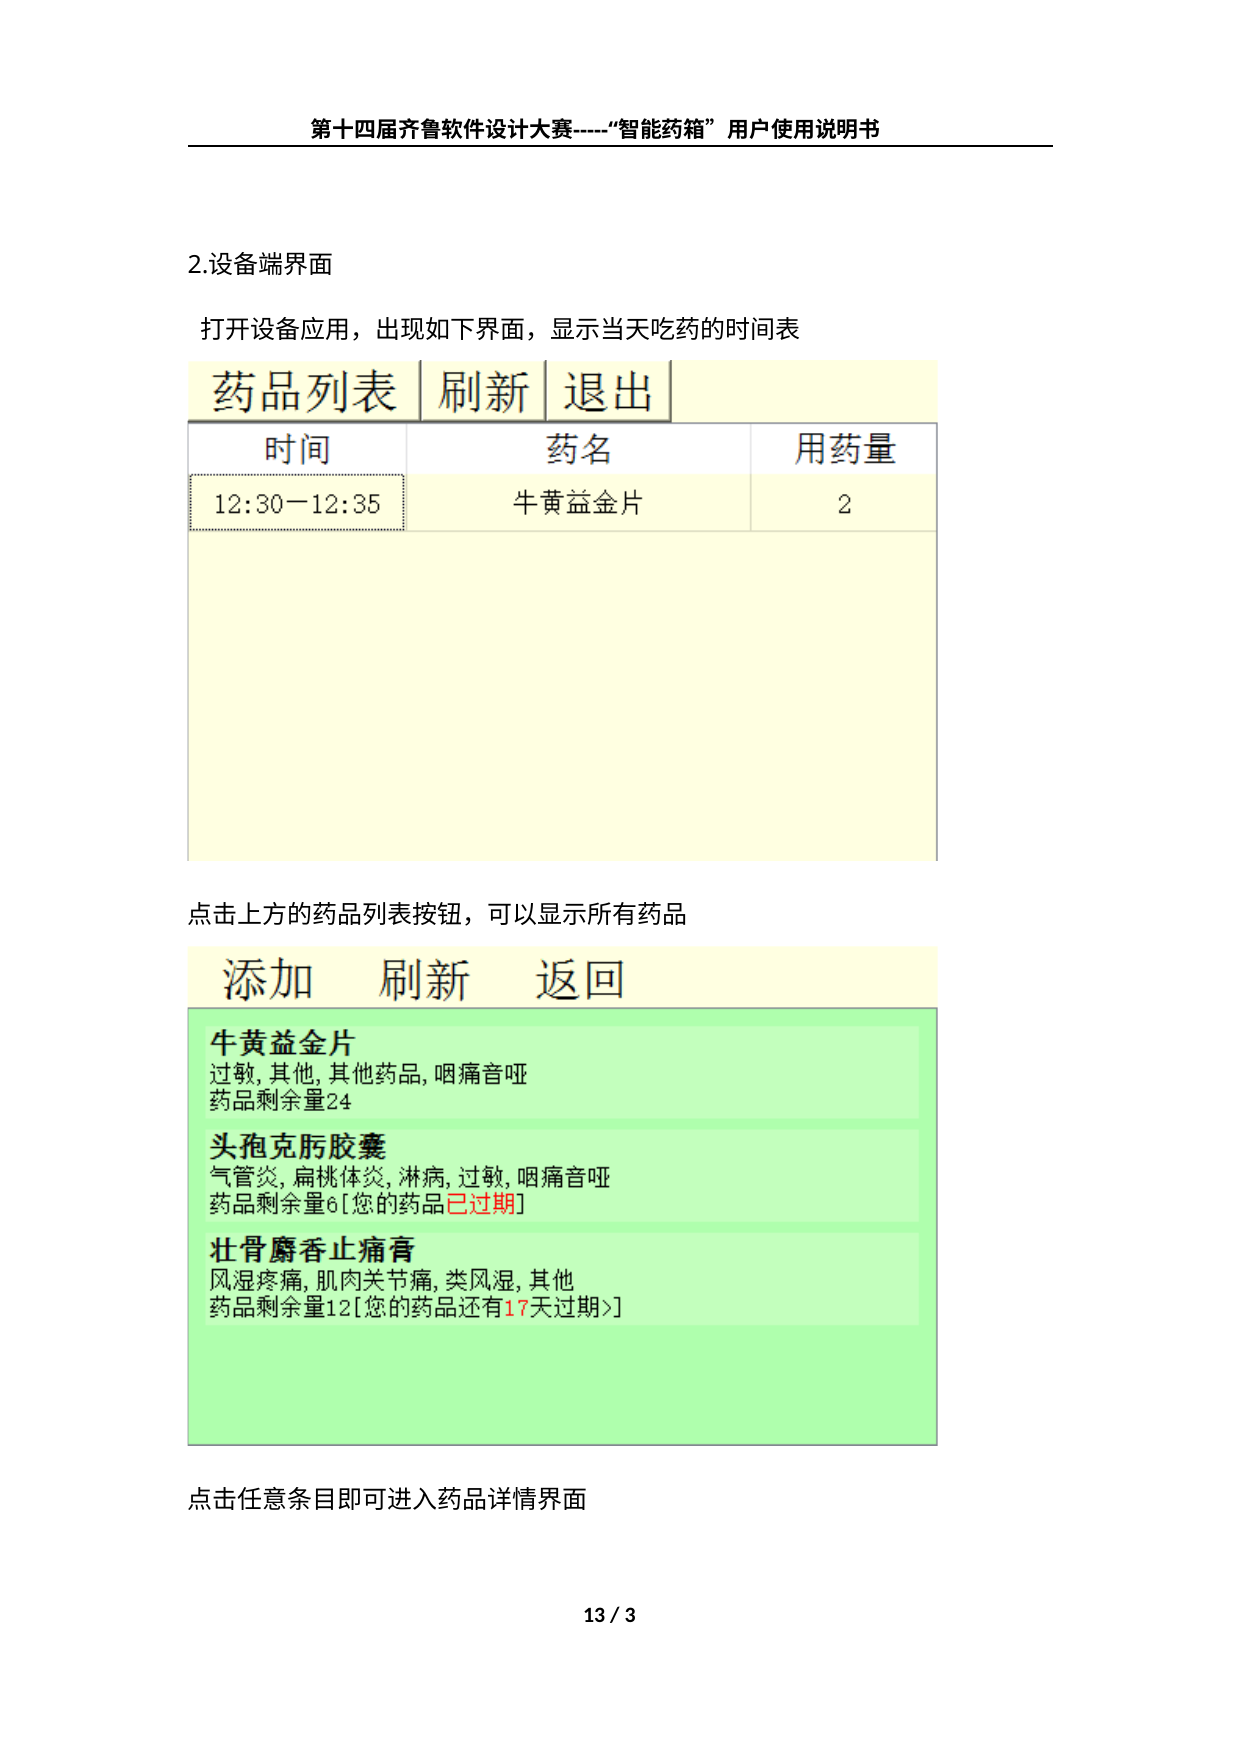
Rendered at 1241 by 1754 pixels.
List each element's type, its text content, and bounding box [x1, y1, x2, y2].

picture [187, 945, 938, 1446]
text 点击上方的药品列表按钮，可以显示所有药品 [187, 880, 1053, 945]
list 打开设备应用，出现如下界面，显示当天吃药的时间表 [187, 295, 1053, 360]
picture [187, 360, 938, 861]
text 点击任意条目即可进入药品详情界面 [187, 1465, 1053, 1530]
list 设备端界面 [187, 230, 1053, 295]
